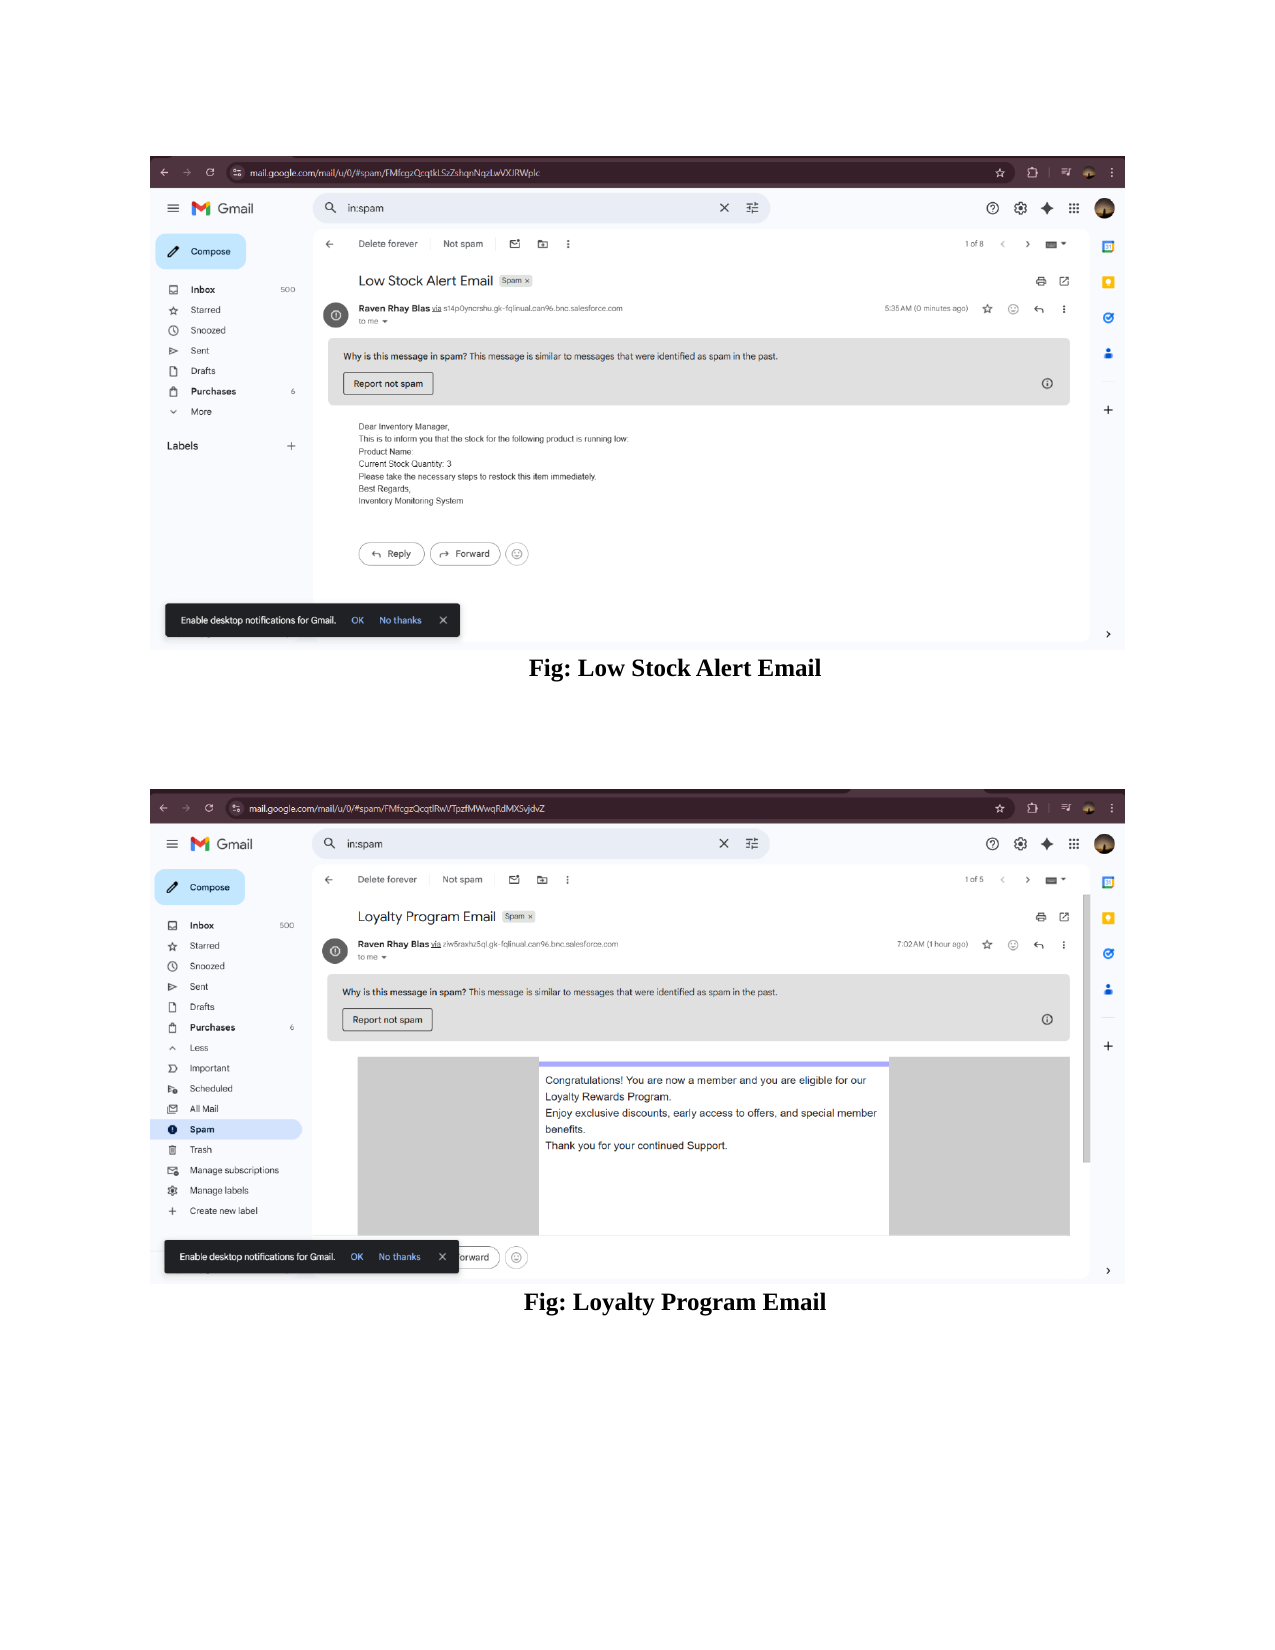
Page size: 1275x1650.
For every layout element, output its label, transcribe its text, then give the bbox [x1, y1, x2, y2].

list Fig: Loyalty Program Email [225, 1287, 1125, 1316]
picture [150, 789, 1125, 1284]
picture [150, 156, 1125, 650]
list Fig: Low Stock Alert Email [225, 653, 1125, 682]
